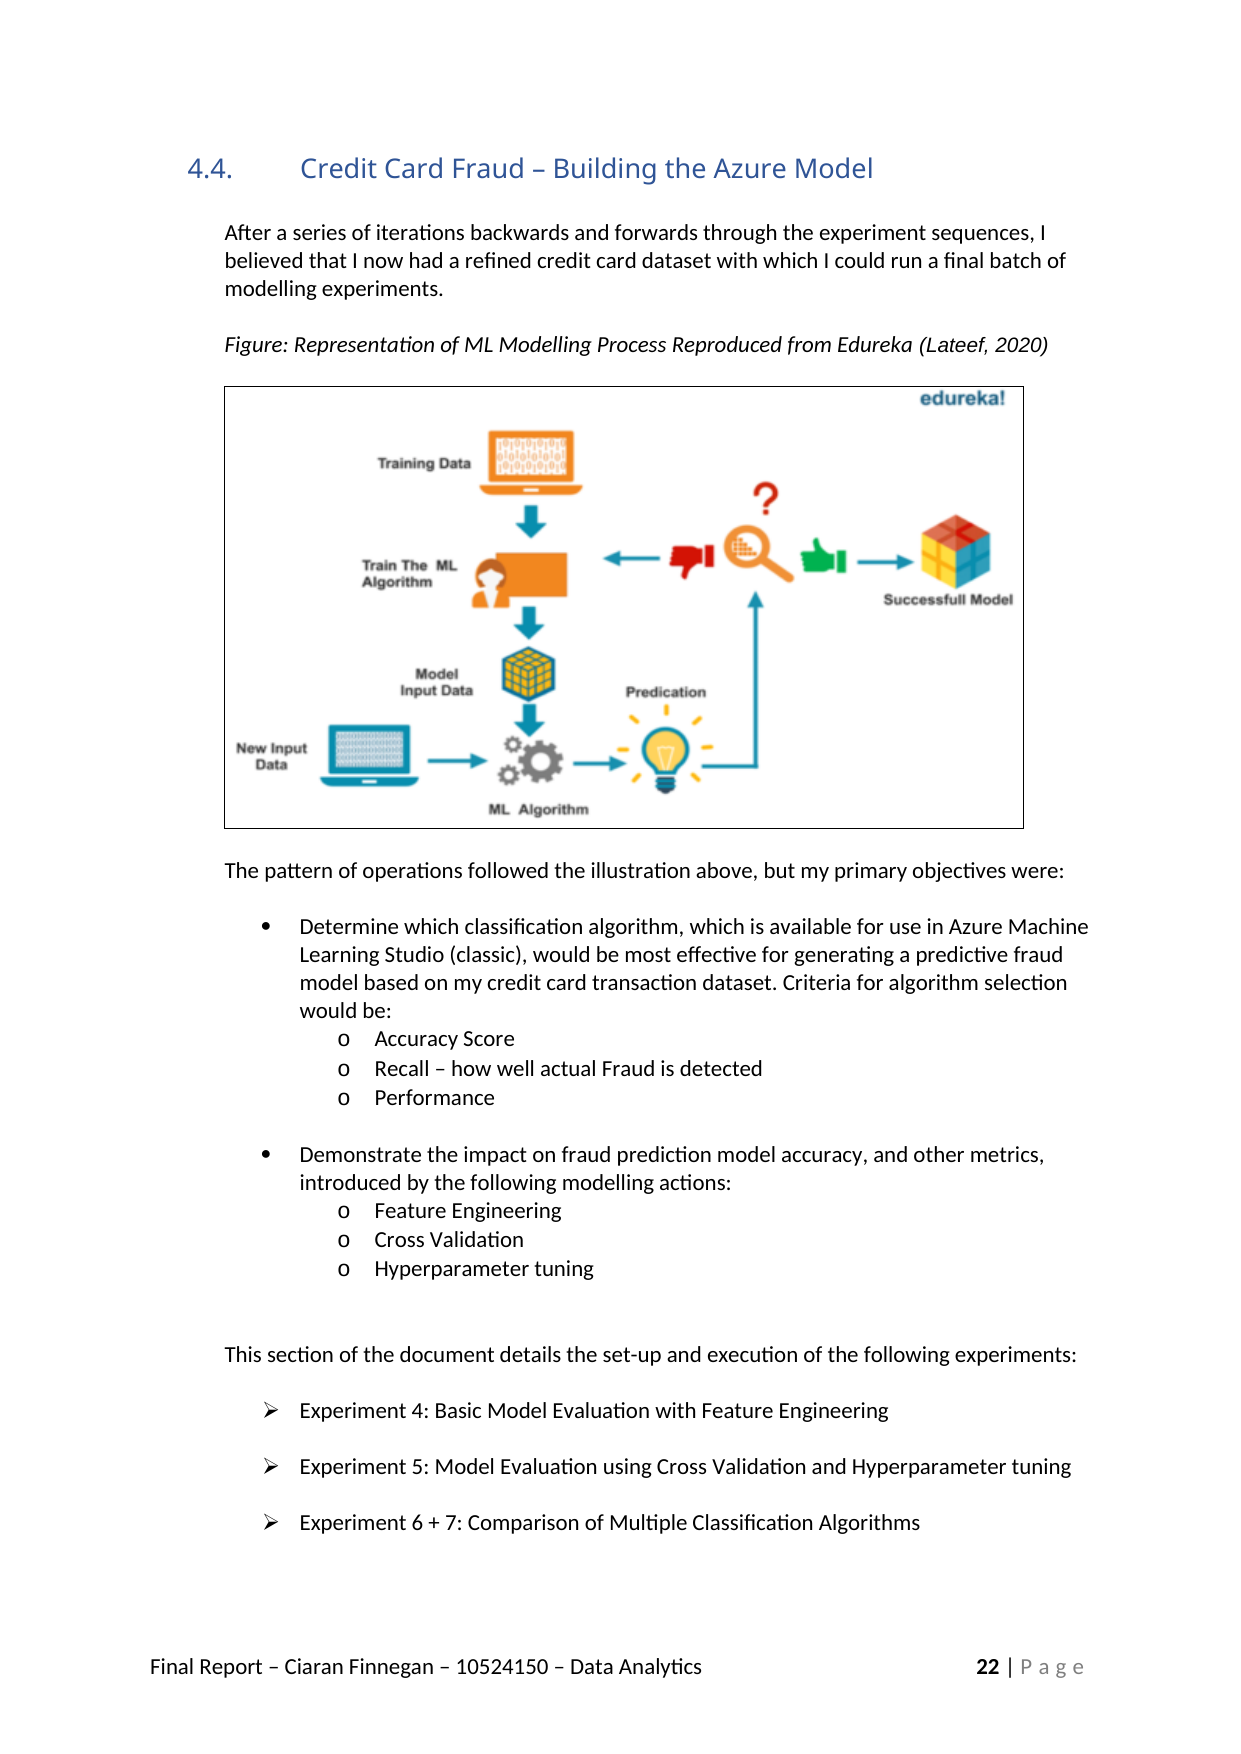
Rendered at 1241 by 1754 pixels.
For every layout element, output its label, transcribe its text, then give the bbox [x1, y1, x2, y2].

text This section of the document details the set-up and execution of the following experiments: [224, 1340, 1090, 1368]
list Performance [337, 1083, 1090, 1112]
list Hyperparameter tuning [337, 1254, 1090, 1284]
picture [225, 387, 1023, 828]
subtitle Credit Card Fraud – Building the Azure Model [187, 150, 1090, 187]
list Determine which classification algorithm, which is available for use in Azure Machine Learning Studio (classic), would be most effective for generating a predictive fraud model based on my credit card transaction dataset. Criteria for algorithm selection would be: [262, 912, 1090, 1024]
text After a series of iterations backwards and forwards through the experiment sequences, I believed that I now had a refined credit card dataset with which I could run a final batch of modelling experiments. [224, 218, 1090, 302]
list Recall – how well actual Fraud is detected [337, 1054, 1090, 1083]
list Accuracy Score [337, 1024, 1090, 1054]
text The pattern of operations followed the illustration above, but my primary objectives were: [224, 856, 1090, 884]
list Experiment 4: Basic Model Evaluation with Feature Engineering [262, 1396, 1090, 1424]
list Experiment 6 + 7: Comparison of Multiple Classification Algorithms [262, 1508, 1090, 1536]
list Cross Validation [337, 1225, 1090, 1254]
list Feature Engineering [337, 1196, 1090, 1225]
text Figure: Representation of ML Modelling Process Reproduced from Edureka (Lateef, 2020) [224, 330, 1090, 358]
list Demonstrate the impact on fraud prediction model accuracy, and other metrics, introduced by the following modelling actions: [262, 1140, 1090, 1196]
list Experiment 5: Model Evaluation using Cross Validation and Hyperparameter tuning [262, 1452, 1090, 1480]
